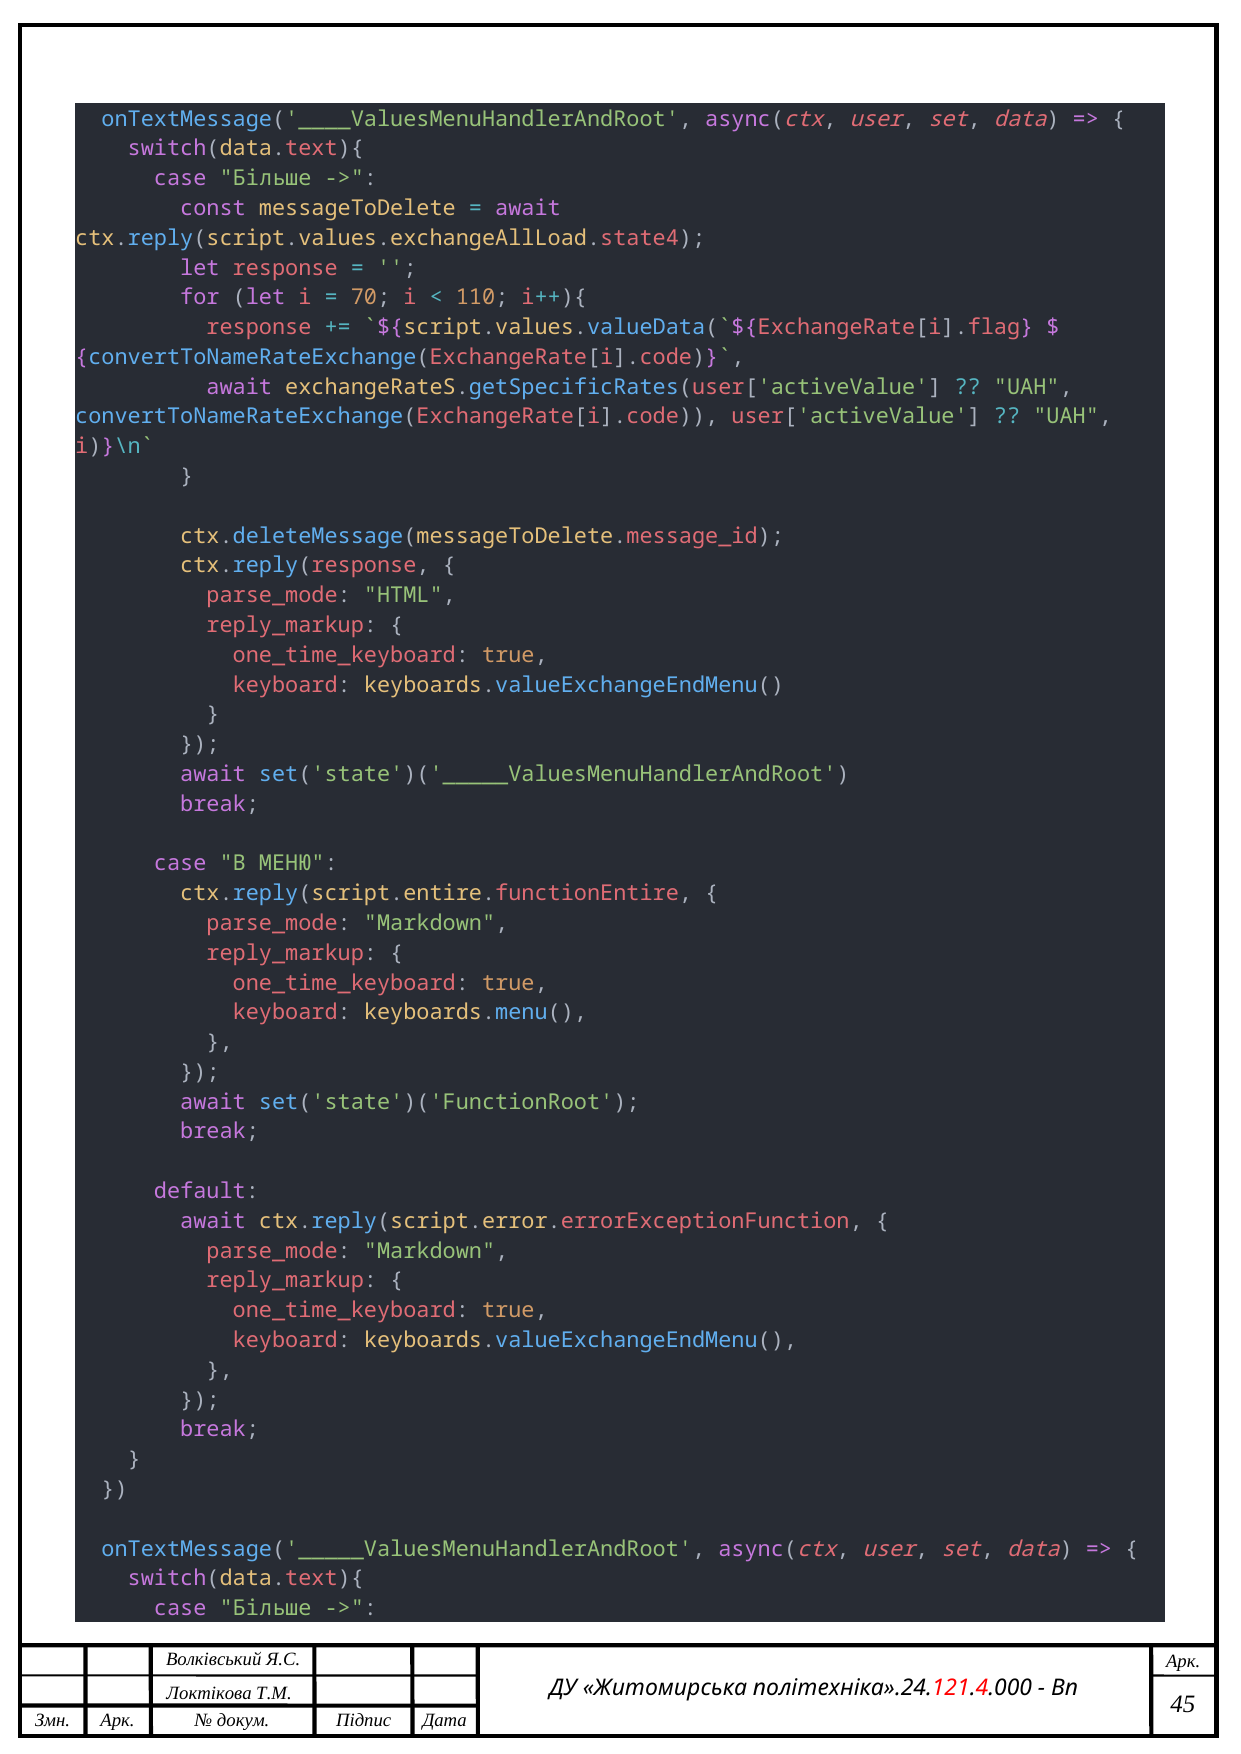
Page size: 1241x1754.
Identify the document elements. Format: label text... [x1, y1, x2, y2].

text }); [75, 728, 1165, 758]
text break; [75, 1413, 1165, 1443]
text onTextMessage('_____ValuesMenuHandlerAndRoot', async(ctx, user, set, data) => { [75, 1533, 1165, 1562]
text keyboard: keyboards.valueExchangeEndMenu() [75, 669, 1165, 698]
text for (let i = 70; i < 110; i++){ [75, 281, 1165, 311]
text keyboard: keyboards.menu(), [75, 996, 1165, 1026]
text } [75, 460, 1165, 490]
text }, [75, 1026, 1165, 1056]
text await set('state')('FunctionRoot'); [75, 1086, 1165, 1116]
text switch(data.text){ [75, 132, 1165, 162]
text reply_markup: { [75, 1264, 1165, 1294]
text }); [75, 1056, 1165, 1086]
text ctx.deleteMessage(messageToDelete.message_id); [75, 520, 1165, 549]
text default: [75, 1175, 1165, 1205]
text ctx.reply(response, { [75, 549, 1165, 579]
text one_time_keyboard: true, [75, 1294, 1165, 1324]
text case "Більше ->": [75, 162, 1165, 192]
text one_time_keyboard: true, [75, 967, 1165, 996]
text switch(data.text){ [75, 1562, 1165, 1592]
text response += `${script.values.valueData(`${ExchangeRate[i].flag} ${convertToNameRateExchange(ExchangeRate[i].code)}`, [75, 311, 1165, 371]
text } [75, 698, 1165, 728]
text }); [75, 1384, 1165, 1413]
text await exchangeRateS.getSpecificRates(user['activeValue'] ?? "UAH", convertToNameRateExchange(ExchangeRate[i].code)), user['activeValue'] ?? "UAH", i)}\n` [75, 371, 1165, 460]
text let response = ''; [75, 252, 1165, 281]
text onTextMessage('____ValuesMenuHandlerAndRoot', async(ctx, user, set, data) => { [75, 103, 1165, 132]
text one_time_keyboard: true, [75, 639, 1165, 669]
text const messageToDelete = await ctx.reply(script.values.exchangeAllLoad.state4); [75, 192, 1165, 252]
text await set('state')('_____ValuesMenuHandlerAndRoot') [75, 758, 1165, 788]
text }) [75, 1473, 1165, 1503]
text keyboard: keyboards.valueExchangeEndMenu(), [75, 1324, 1165, 1354]
text case "Більше ->": [75, 1592, 1165, 1622]
text }, [75, 1354, 1165, 1384]
text reply_markup: { [75, 609, 1165, 639]
text parse_mode: "Markdown", [75, 1235, 1165, 1264]
text break; [75, 788, 1165, 818]
text case "В МЕНЮ": [75, 847, 1165, 877]
text parse_mode: "Markdown", [75, 907, 1165, 937]
text reply_markup: { [75, 937, 1165, 967]
text await ctx.reply(script.error.errorExceptionFunction, { [75, 1205, 1165, 1235]
text break; [75, 1116, 1165, 1145]
text parse_mode: "HTML", [75, 579, 1165, 609]
text } [75, 1443, 1165, 1473]
text ctx.reply(script.entire.functionEntire, { [75, 877, 1165, 907]
